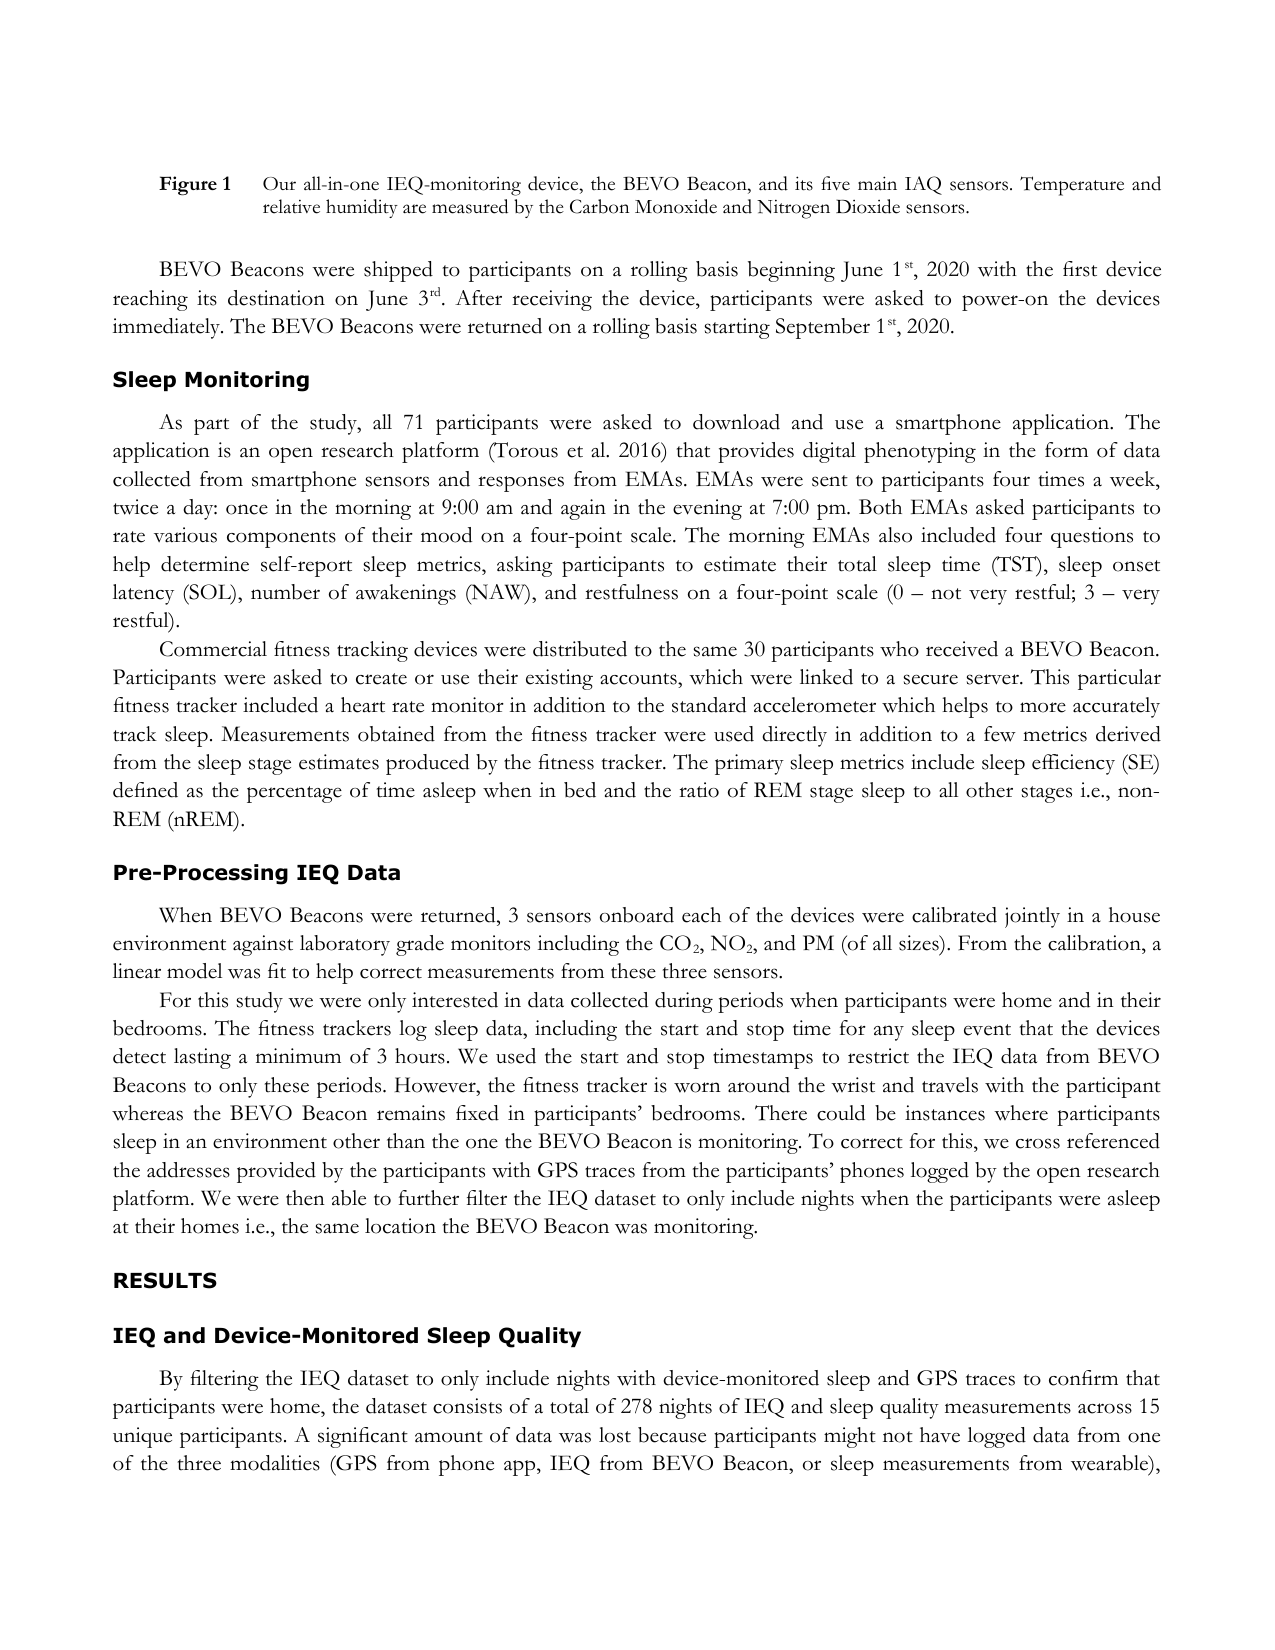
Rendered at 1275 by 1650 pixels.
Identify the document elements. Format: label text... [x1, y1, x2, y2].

subtitle Results [112, 1267, 1162, 1293]
text BEVO Beacons were shipped to participants on a rolling basis beginning June 1st, 2020 with the first device reaching its destination on June 3rd. After receiving the device, participants were asked to power-on the devices immediately. The BEVO Beacons were returned on a rolling basis starting September 1st, 2020. [112, 257, 1162, 339]
subtitle Sleep Monitoring [112, 367, 1162, 392]
text For this study we were only interested in data collected during periods when participants were home and in their bedrooms. The fitness trackers log sleep data, including the start and stop time for any sleep event that the devices detect lasting a minimum of 3 hours. We used the start and stop timestamps to restrict the IEQ data from BEVO Beacons to only these periods. However, the fitness tracker is worn around the wrist and travels with the participant whereas the BEVO Beacon remains fixed in participants’ bedrooms. There could be instances where participants sleep in an environment other than the one the BEVO Beacon is monitoring. To correct for this, we cross referenced the addresses provided by the participants with GPS traces from the participants’ phones logged by the open research platform. We were then able to further filter the IEQ dataset to only include nights when the participants were asleep at their homes i.e., the same location the BEVO Beacon was monitoring. [112, 987, 1162, 1240]
text As part of the study, all 71 participants were asked to download and use a smartphone application. The application is an open research platform (Torous et al. 2016) that provides digital phenotyping in the form of data collected from smartphone sensors and responses from EMAs. EMAs were sent to participants four times a week, twice a day: once in the morning at 9:00 am and again in the evening at 7:00 pm. Both EMAs asked participants to rate various components of their mood on a four-point scale. The morning EMAs also included four questions to help determine self-report sleep metrics, asking participants to estimate their total sleep time (TST), sleep onset latency (SOL), number of awakenings (NAW), and restfulness on a four-point scale (0 – not very restful; 3 – very restful). [112, 410, 1162, 634]
text Figure 1 Our all-in-one IEQ-monitoring device, the BEVO Beacon, and its five main IAQ sensors. Temperature and relative humidity are measured by the Carbon Monoxide and Nitrogen Dioxide sensors. [159, 172, 1162, 219]
subtitle Pre-Processing IEQ Data [112, 860, 1162, 885]
subtitle IEQ and Device-Monitored Sleep Quality [112, 1323, 1162, 1348]
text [112, 1366, 1162, 1476]
text Commercial fitness tracking devices were distributed to the same 30 participants who received a BEVO Beacon. Participants were asked to create or use their existing accounts, which were linked to a secure server. This particular fitness tracker included a heart rate monitor in addition to the standard accelerometer which helps to more accurately track sleep. Measurements obtained from the fitness tracker were used directly in addition to a few metrics derived from the sleep stage estimates produced by the fitness tracker. The primary sleep metrics include sleep efficiency (SE) defined as the percentage of time asleep when in bed and the ratio of REM stage sleep to all other stages i.e., non-REM (nREM). [112, 636, 1162, 832]
text When BEVO Beacons were returned, 3 sensors onboard each of the devices were calibrated jointly in a house environment against laboratory grade monitors including the CO2, NO2, and PM (of all sizes). From the calibration, a linear model was fit to help correct measurements from these three sensors. [112, 902, 1162, 985]
